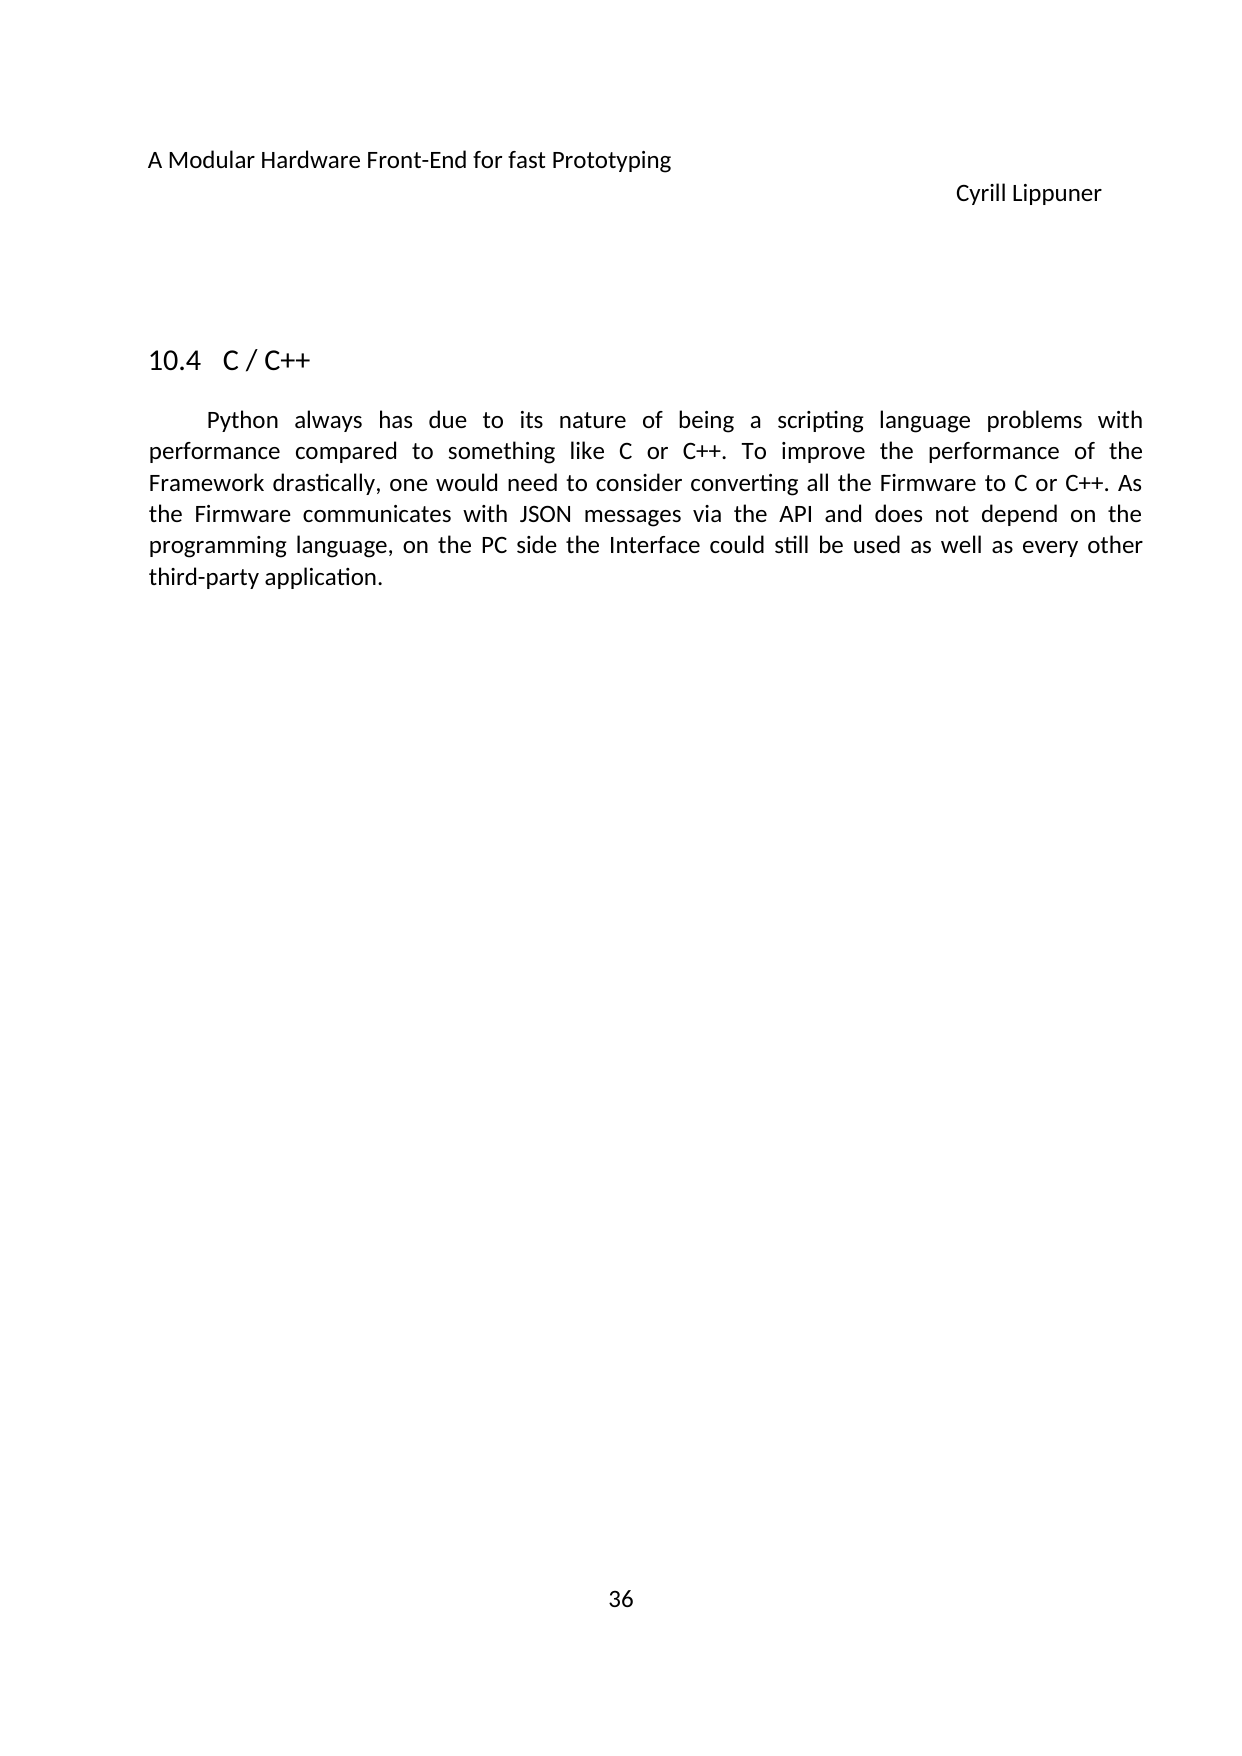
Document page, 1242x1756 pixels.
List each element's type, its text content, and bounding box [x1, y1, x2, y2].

text Python always has due to its nature of being a scripting language problems with performance compared to something like C or C++. To improve the performance of the Framework drastically, one would need to consider converting all the Firmware to C or C++. As the Firmware communicates with JSON messages via the API and does not depend on the programming language, on the PC side the Interface could still be used as well as every other third-party application. [149, 404, 1144, 591]
subtitle C / C++ [148, 341, 1144, 377]
